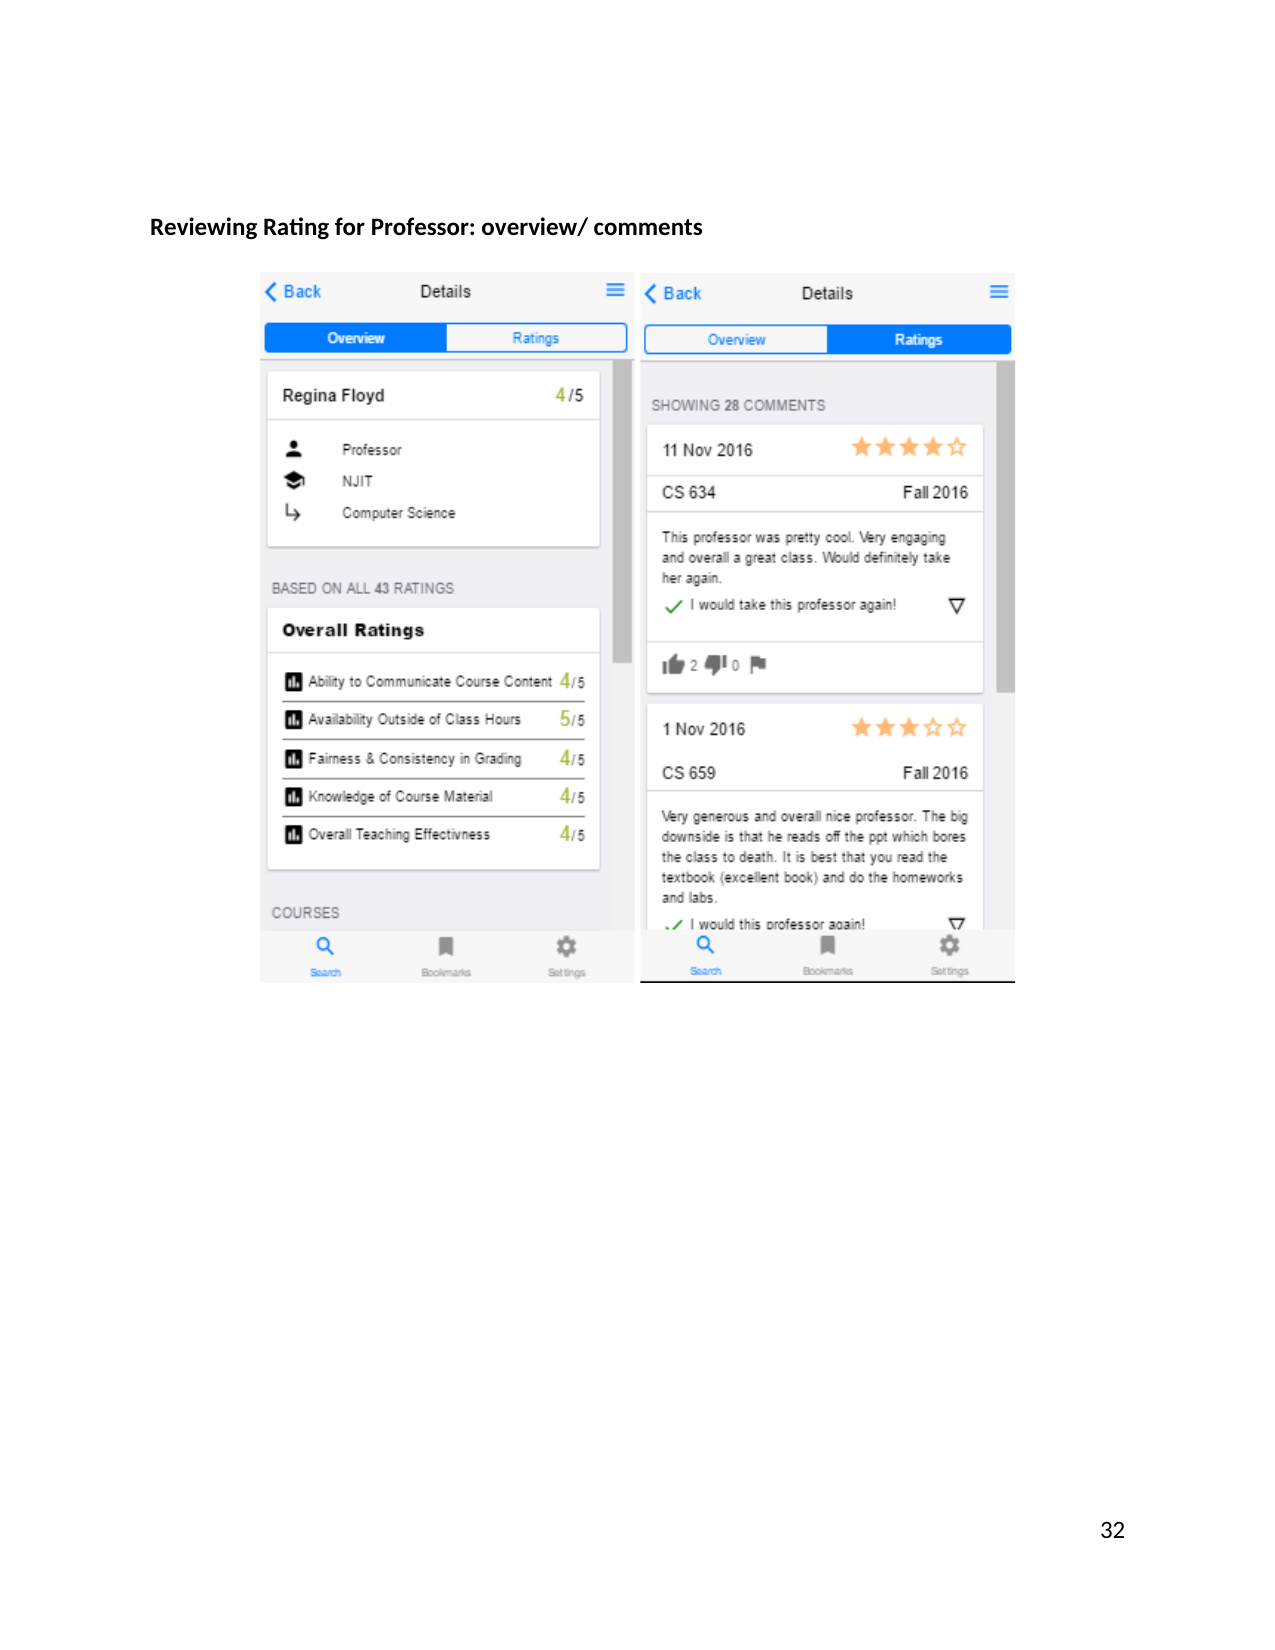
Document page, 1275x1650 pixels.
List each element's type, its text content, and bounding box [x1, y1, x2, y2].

picture [259, 272, 635, 983]
text Reviewing Rating for Professor: overview/ comments [150, 211, 1125, 242]
picture [640, 273, 1016, 983]
